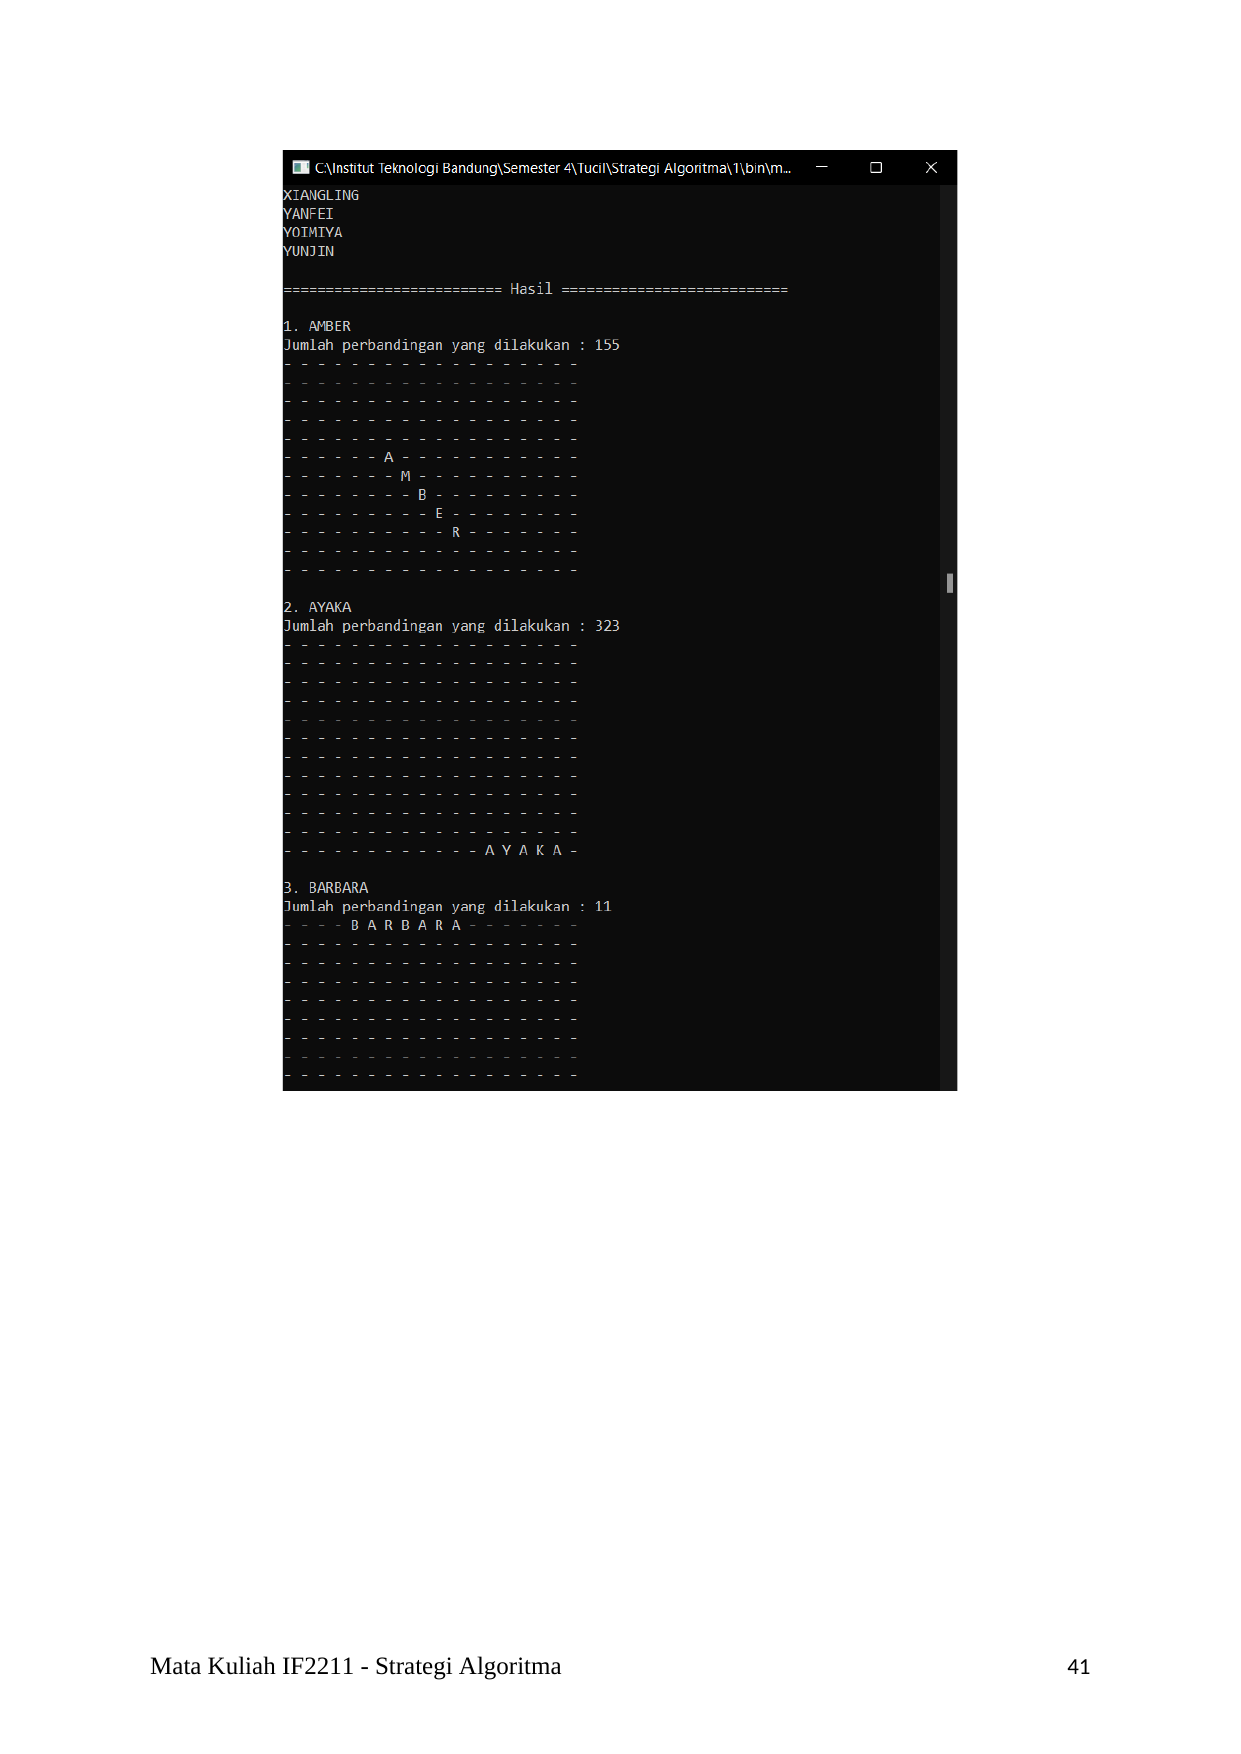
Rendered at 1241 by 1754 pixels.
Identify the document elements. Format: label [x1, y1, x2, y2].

picture [282, 150, 958, 1091]
